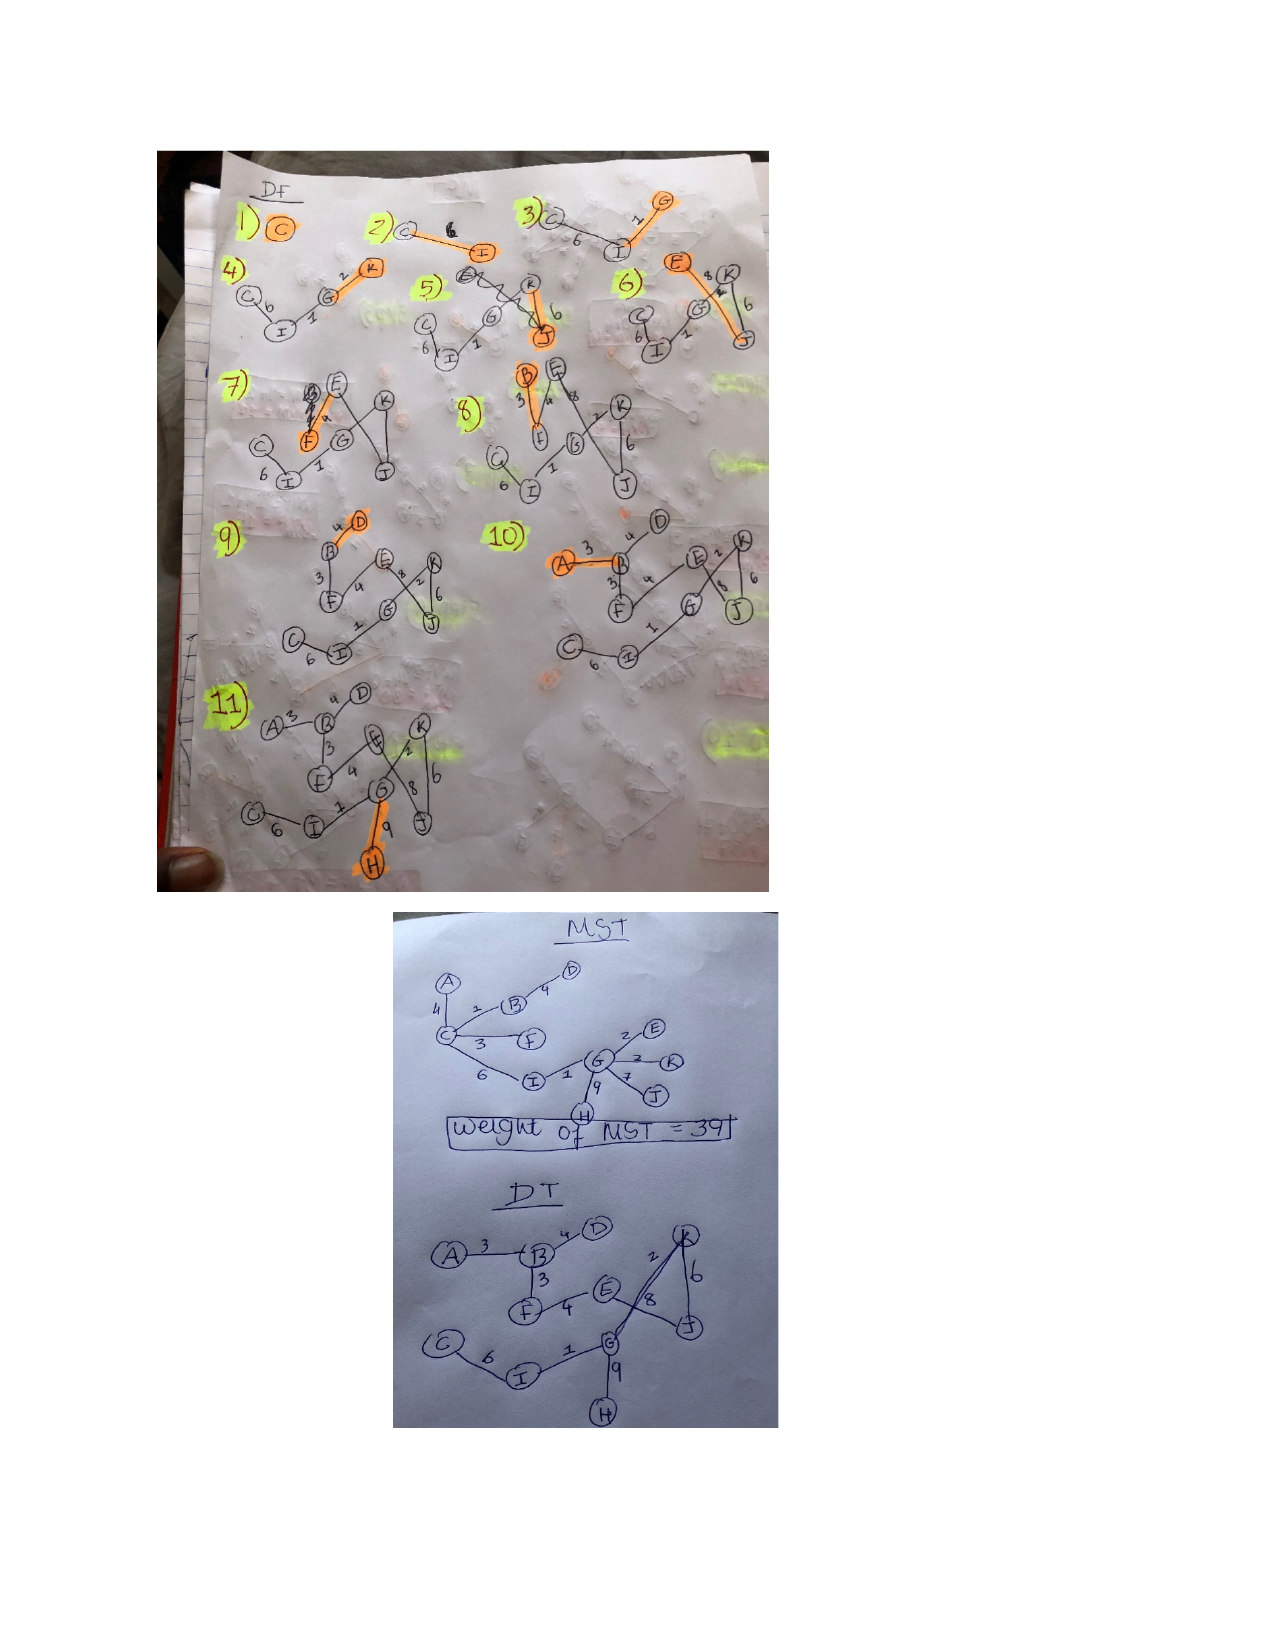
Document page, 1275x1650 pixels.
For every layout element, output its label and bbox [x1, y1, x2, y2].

picture [157, 151, 769, 891]
picture [393, 912, 779, 1428]
